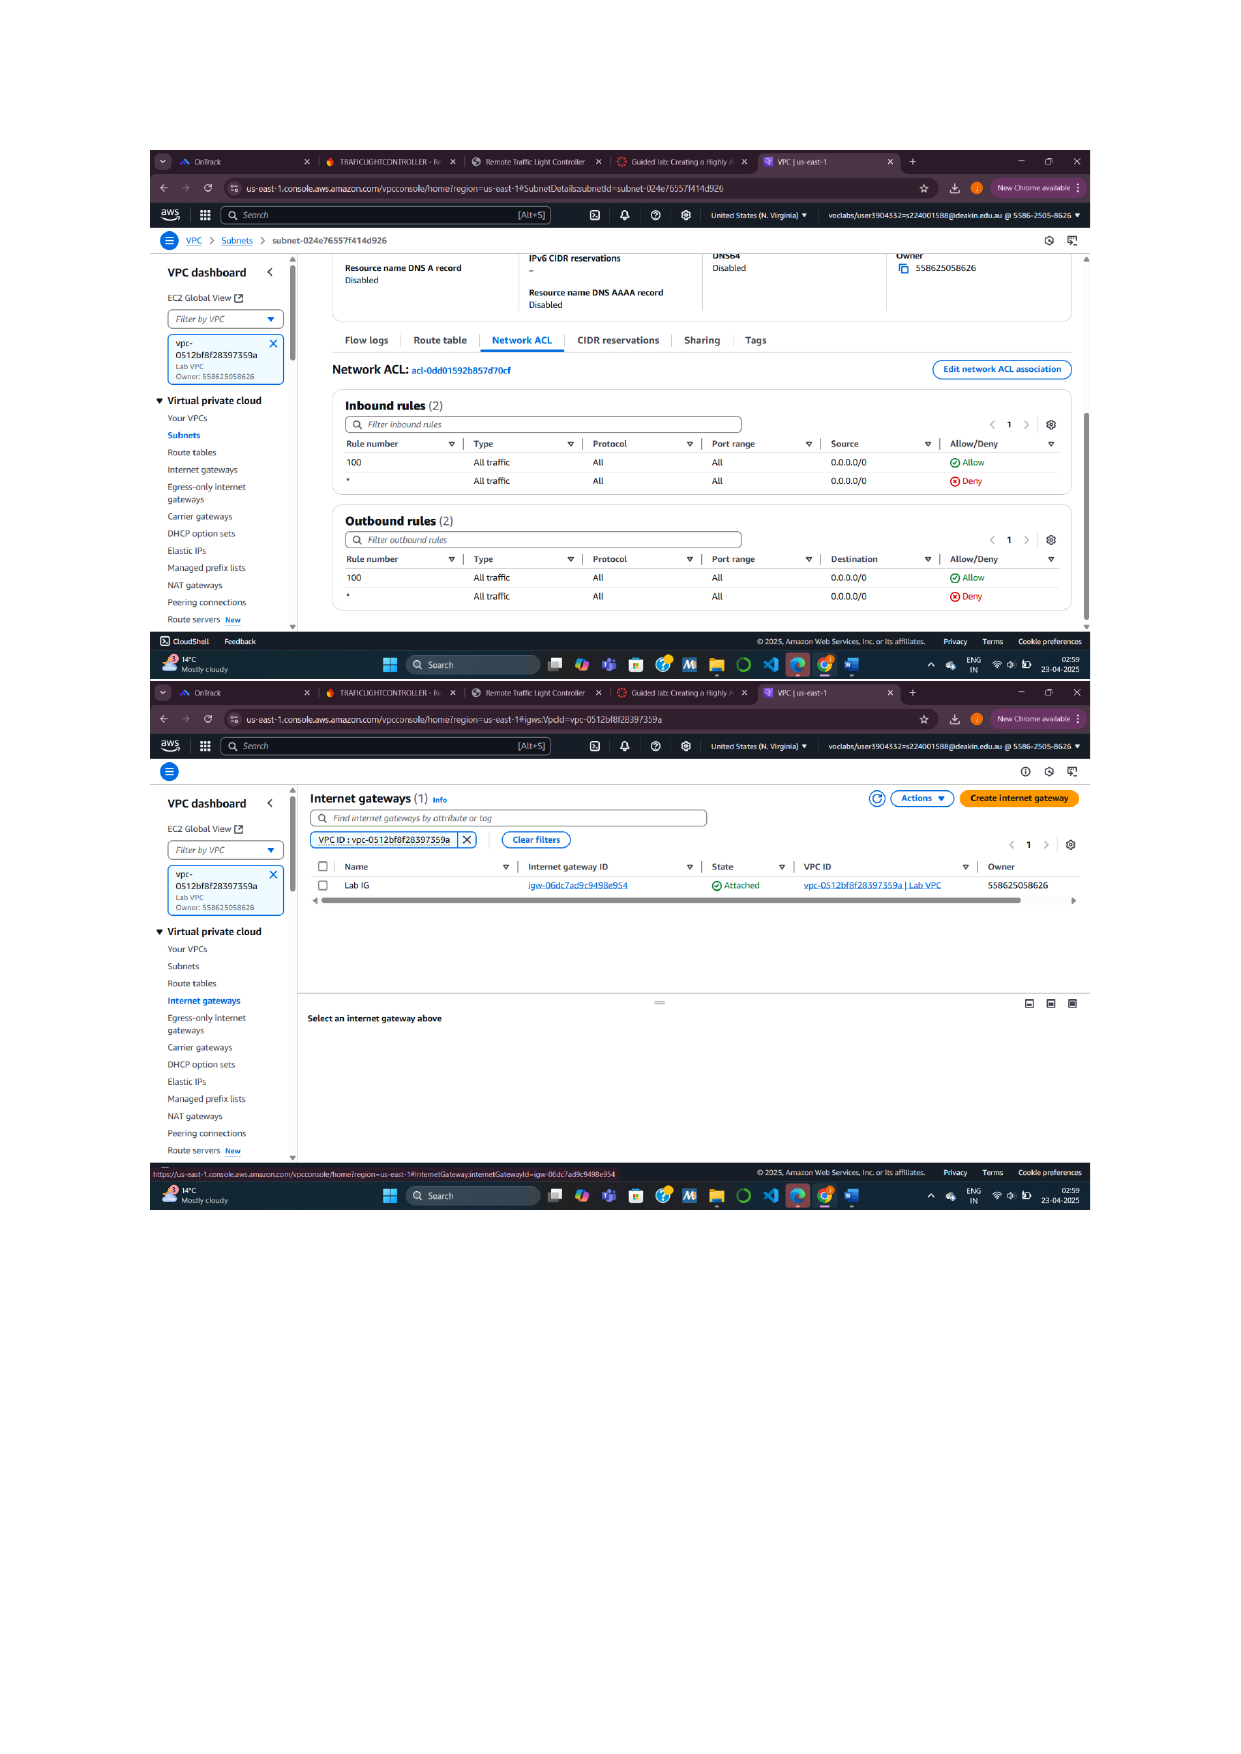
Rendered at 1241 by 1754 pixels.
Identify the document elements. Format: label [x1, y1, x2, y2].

picture [150, 681, 1091, 1210]
picture [150, 150, 1091, 679]
